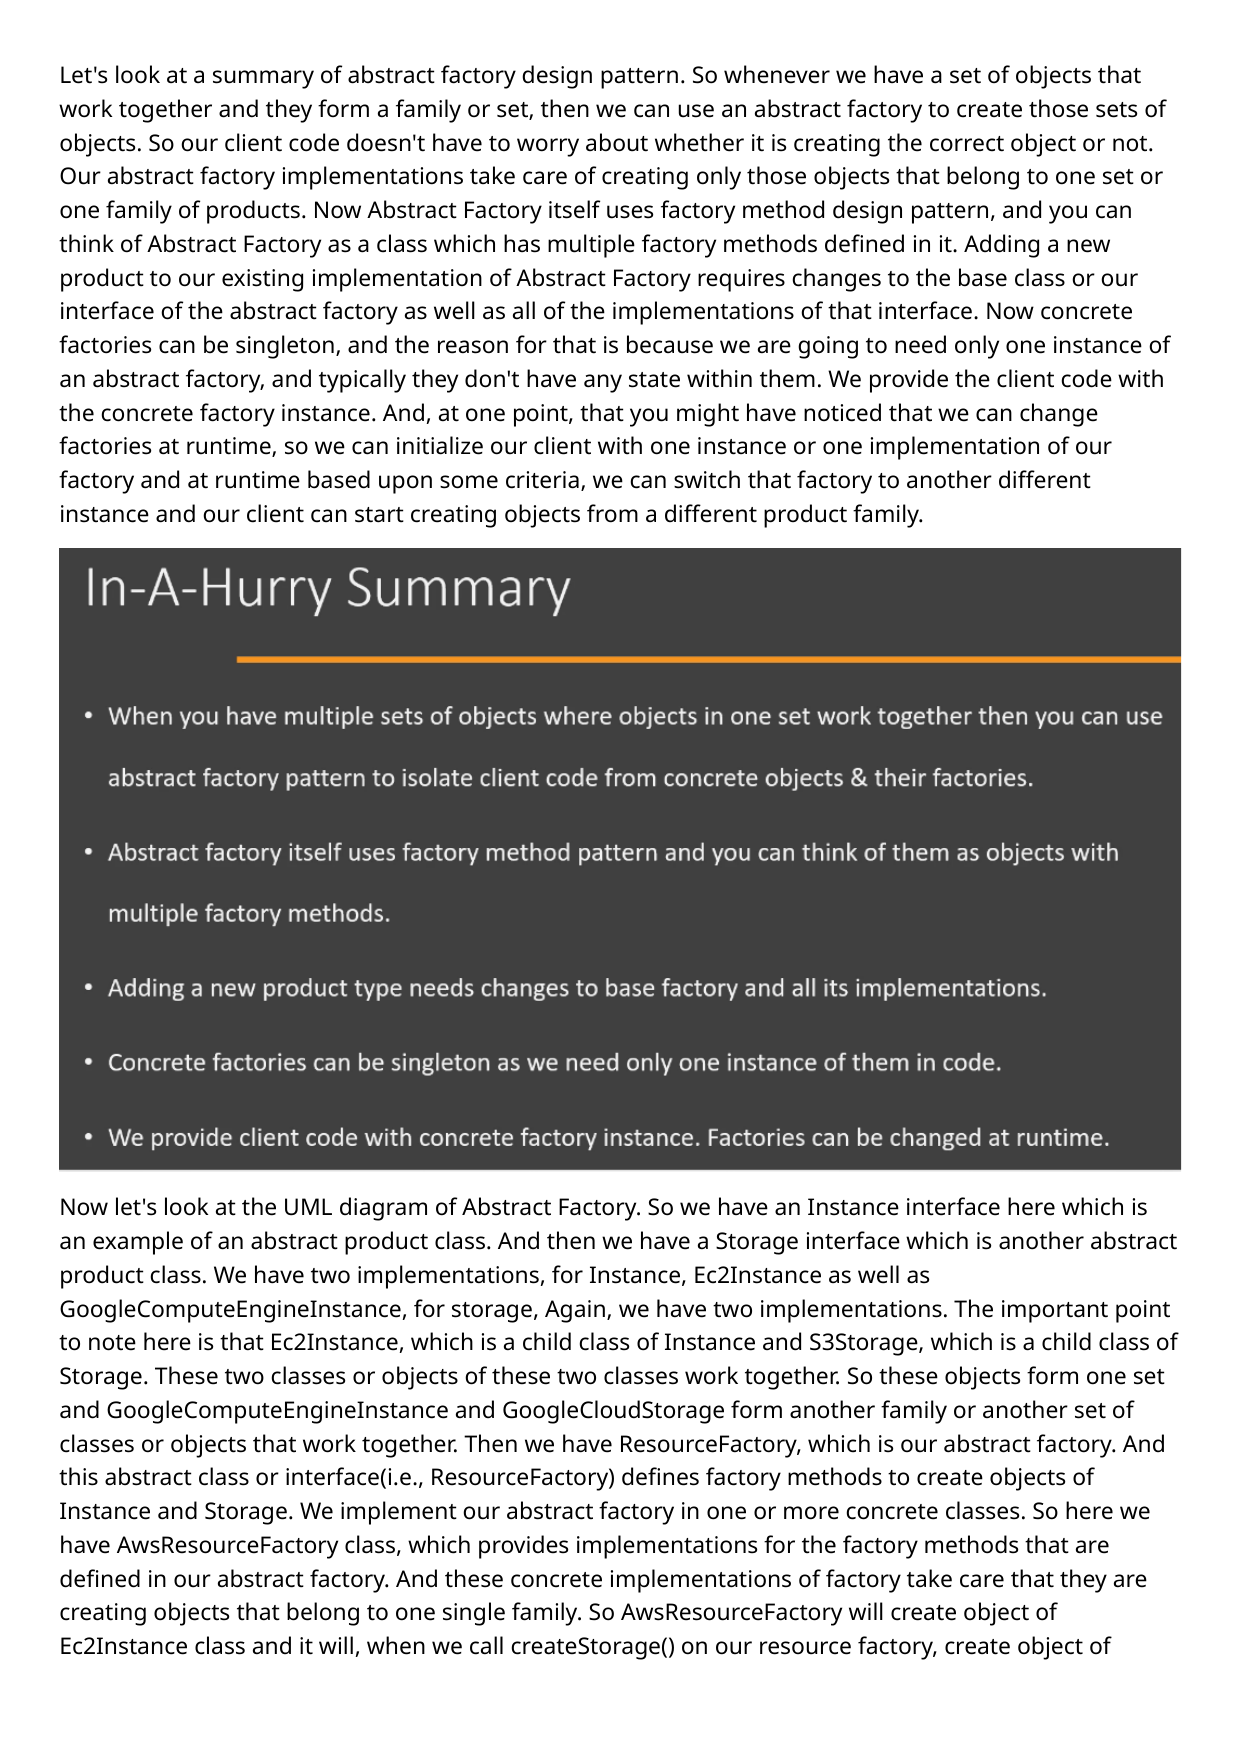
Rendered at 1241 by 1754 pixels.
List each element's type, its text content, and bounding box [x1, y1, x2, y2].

picture [59, 548, 1182, 1172]
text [59, 1191, 1181, 1661]
text Let's look at a summary of abstract factory design pattern. So whenever we have a set of objects that work together and they form a family or set, then we can use an abstract factory to create those sets of objects. So our client code doesn't have to worry about whether it is creating the correct object or not. Our abstract factory implementations take care of creating only those objects that belong to one set or one family of products. Now Abstract Factory itself uses factory method design pattern, and you can think of Abstract Factory as a class which has multiple factory methods defined in it. Adding a new product to our existing implementation of Abstract Factory requires changes to the base class or our interface of the abstract factory as well as all of the implementations of that interface. Now concrete factories can be singleton, and the reason for that is because we are going to need only one instance of an abstract factory, and typically they don't have any state within them. We provide the client code with the concrete factory instance. And, at one point, that you might have noticed that we can change factories at runtime, so we can initialize our client with one instance or one implementation of our factory and at runtime based upon some criteria, we can switch that factory to another different instance and our client can start creating objects from a different product family. [59, 59, 1181, 529]
